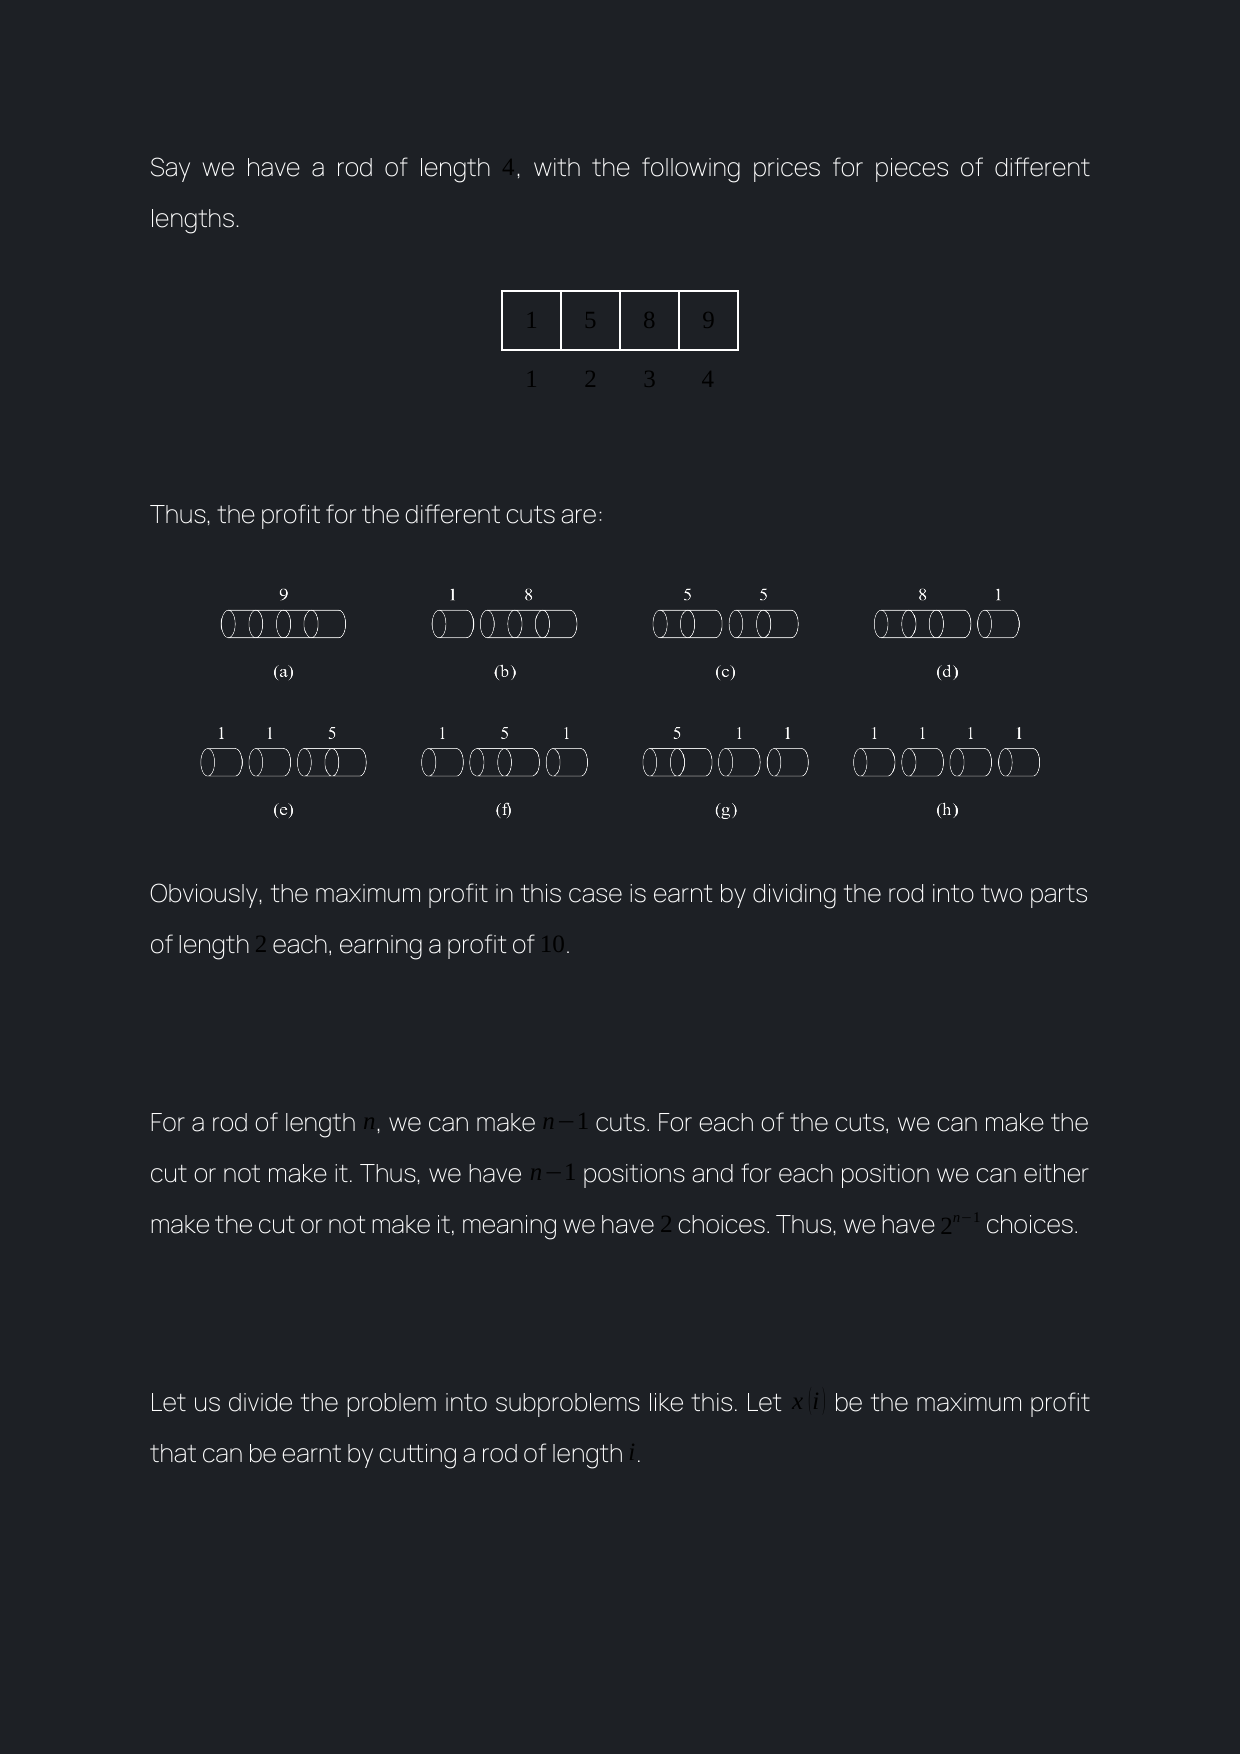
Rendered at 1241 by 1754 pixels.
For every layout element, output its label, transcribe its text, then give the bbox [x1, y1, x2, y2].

table_cell [620, 351, 679, 408]
table_header [562, 292, 619, 349]
text Say we have a rod of length , with the following prices for pieces of different lengths. [150, 150, 1090, 235]
table_header [680, 292, 737, 349]
table_cell [561, 351, 620, 408]
text For a rod of length , we can make cuts. For each of the cuts, we can make the cut or not make it. Thus, we have positions and for each position we can either make the cut or not make it, meaning we have choices. Thus, we have choices. [150, 1104, 1090, 1241]
table_cell [502, 351, 561, 408]
picture [200, 585, 1040, 821]
text Obviously, the maximum profit in this case is earnt by dividing the rod into two parts of length each, earning a profit of . [150, 876, 1090, 961]
text Let us divide the problem into subproblems like this. Let be the maximum profit that can be earnt by cutting a rod of length . [150, 1384, 1090, 1470]
table_header [503, 292, 560, 349]
table_cell [679, 351, 738, 408]
table_header [621, 292, 678, 349]
text Thus, the profit for the different cuts are: [150, 497, 1090, 531]
